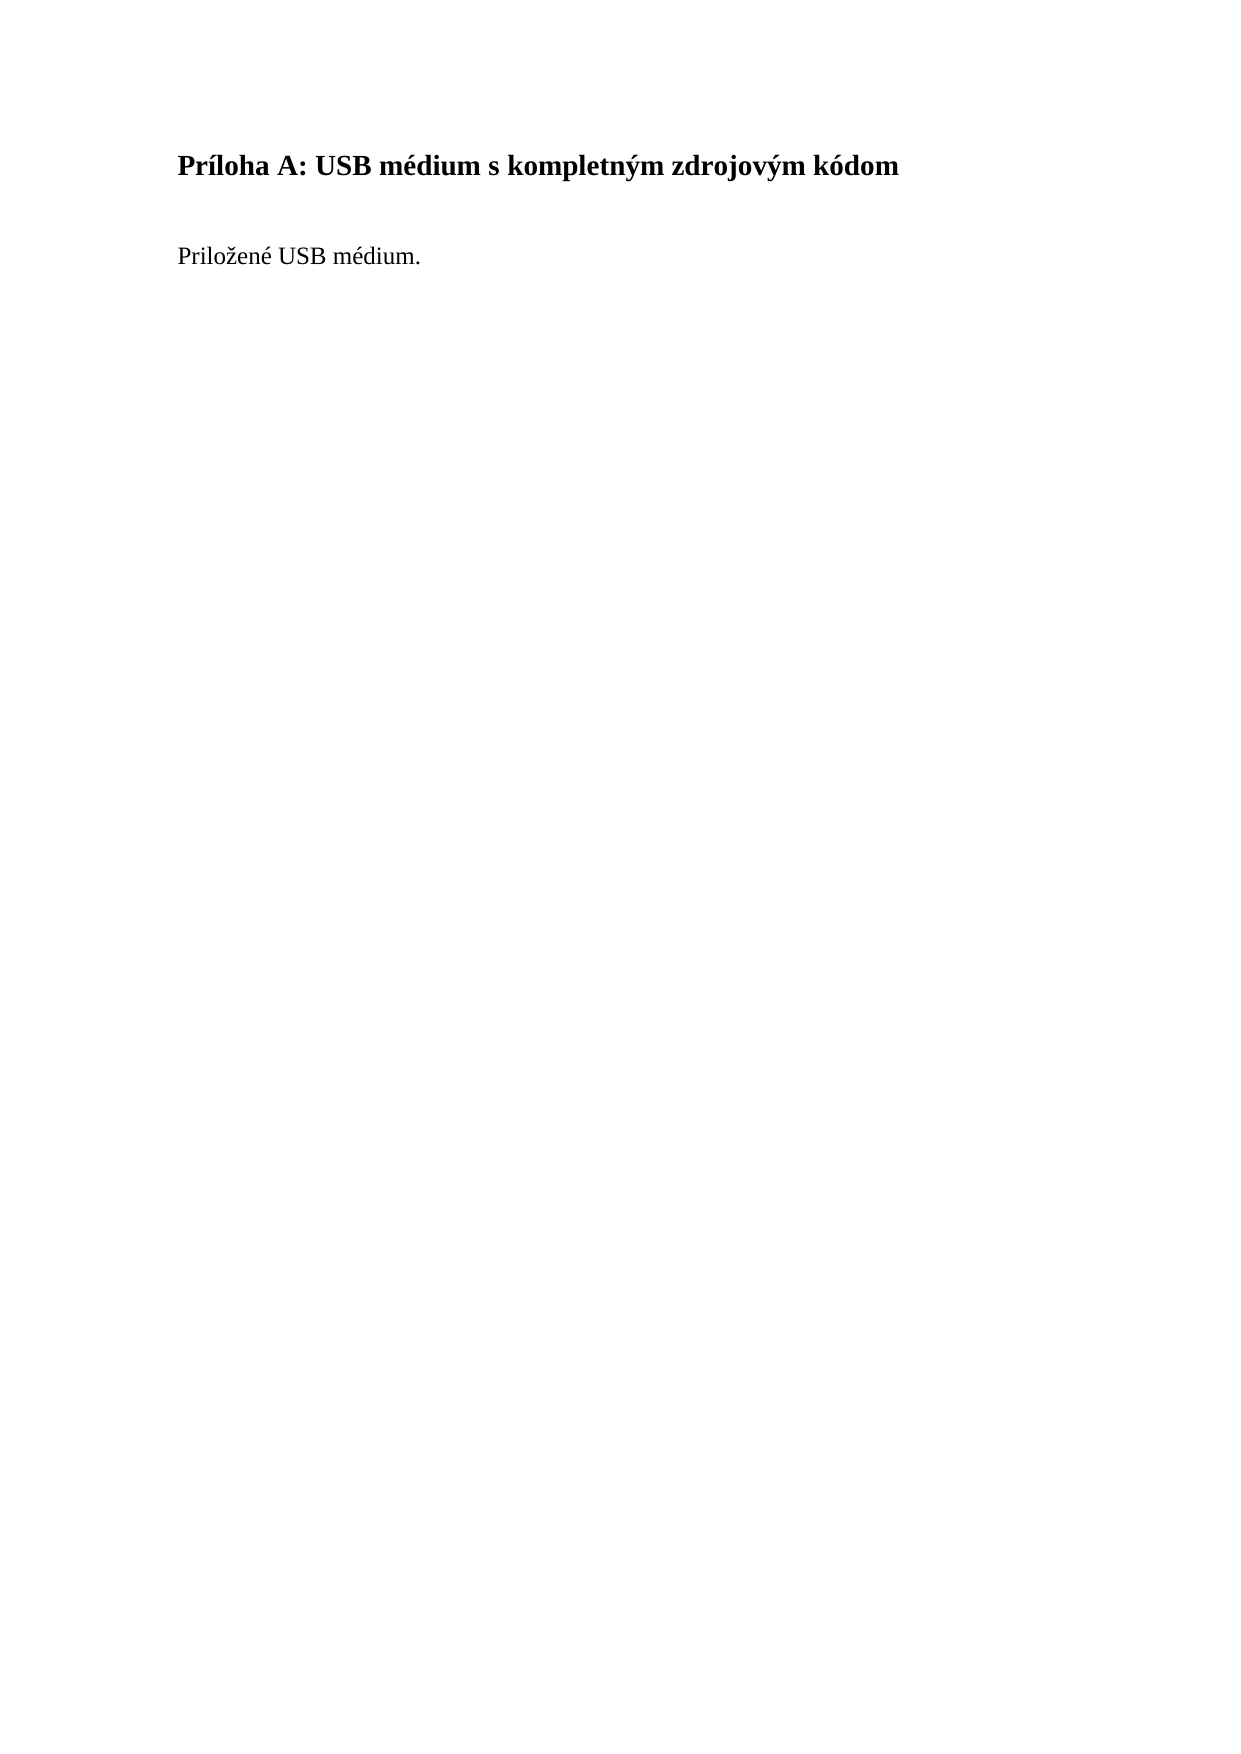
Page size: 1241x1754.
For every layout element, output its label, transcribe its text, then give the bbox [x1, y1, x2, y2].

text Príloha A: USB médium s kompletným zdrojovým kódom [177, 148, 1092, 181]
text Priložené USB médium. [177, 241, 1092, 270]
